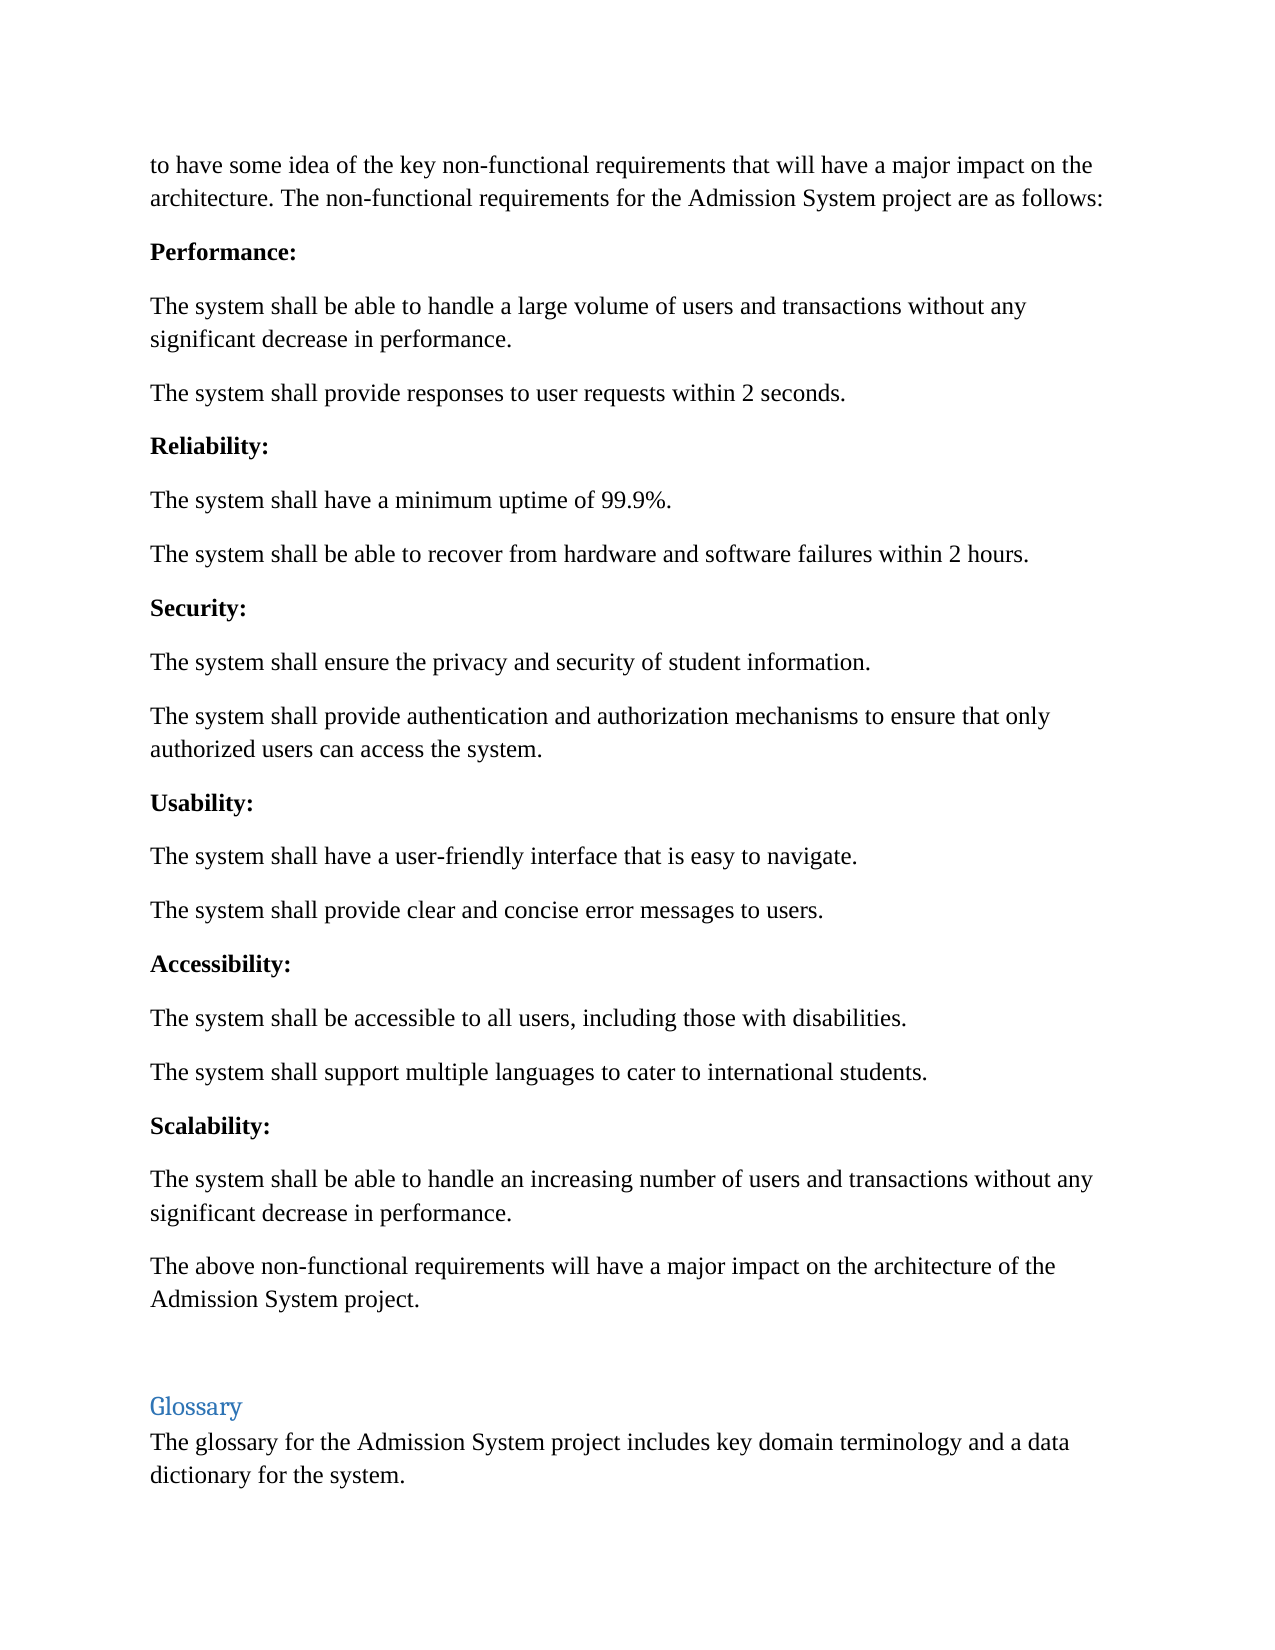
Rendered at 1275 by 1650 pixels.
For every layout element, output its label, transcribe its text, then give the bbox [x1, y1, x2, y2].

text Scalability: [150, 1111, 1125, 1139]
text The system shall be able to handle a large volume of users and transactions without any significant decrease in performance. [150, 291, 1125, 352]
text The system shall have a user-friendly interface that is easy to navigate. [150, 841, 1125, 870]
subtitle Glossary [150, 1391, 1125, 1422]
text The system shall be accessible to all users, including those with disabilities. [150, 1003, 1125, 1032]
text Usability: [150, 788, 1125, 816]
text The system shall provide responses to user requests within 2 seconds. [150, 378, 1125, 406]
text Reliability: [150, 431, 1125, 460]
text The system shall be able to handle an increasing number of users and transactions without any significant decrease in performance. [150, 1164, 1125, 1226]
text The system shall be able to recover from hardware and software failures within 2 hours. [150, 539, 1125, 568]
text The system shall support multiple languages to cater to international students. [150, 1057, 1125, 1086]
text Performance: [150, 237, 1125, 266]
text The system shall provide authentication and authorization mechanisms to ensure that only authorized users can access the system. [150, 701, 1125, 762]
text The glossary for the Admission System project includes key domain terminology and a data dictionary for the system. [150, 1427, 1125, 1489]
text The above non-functional requirements will have a major impact on the architecture of the Admission System project. [150, 1251, 1125, 1313]
text The system shall provide clear and concise error messages to users. [150, 895, 1125, 924]
text The system shall have a minimum uptime of 99.9%. [150, 485, 1125, 514]
text Accessibility: [150, 949, 1125, 978]
text Security: [150, 593, 1125, 622]
text The system shall ensure the privacy and security of student information. [150, 647, 1125, 676]
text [150, 150, 1125, 212]
